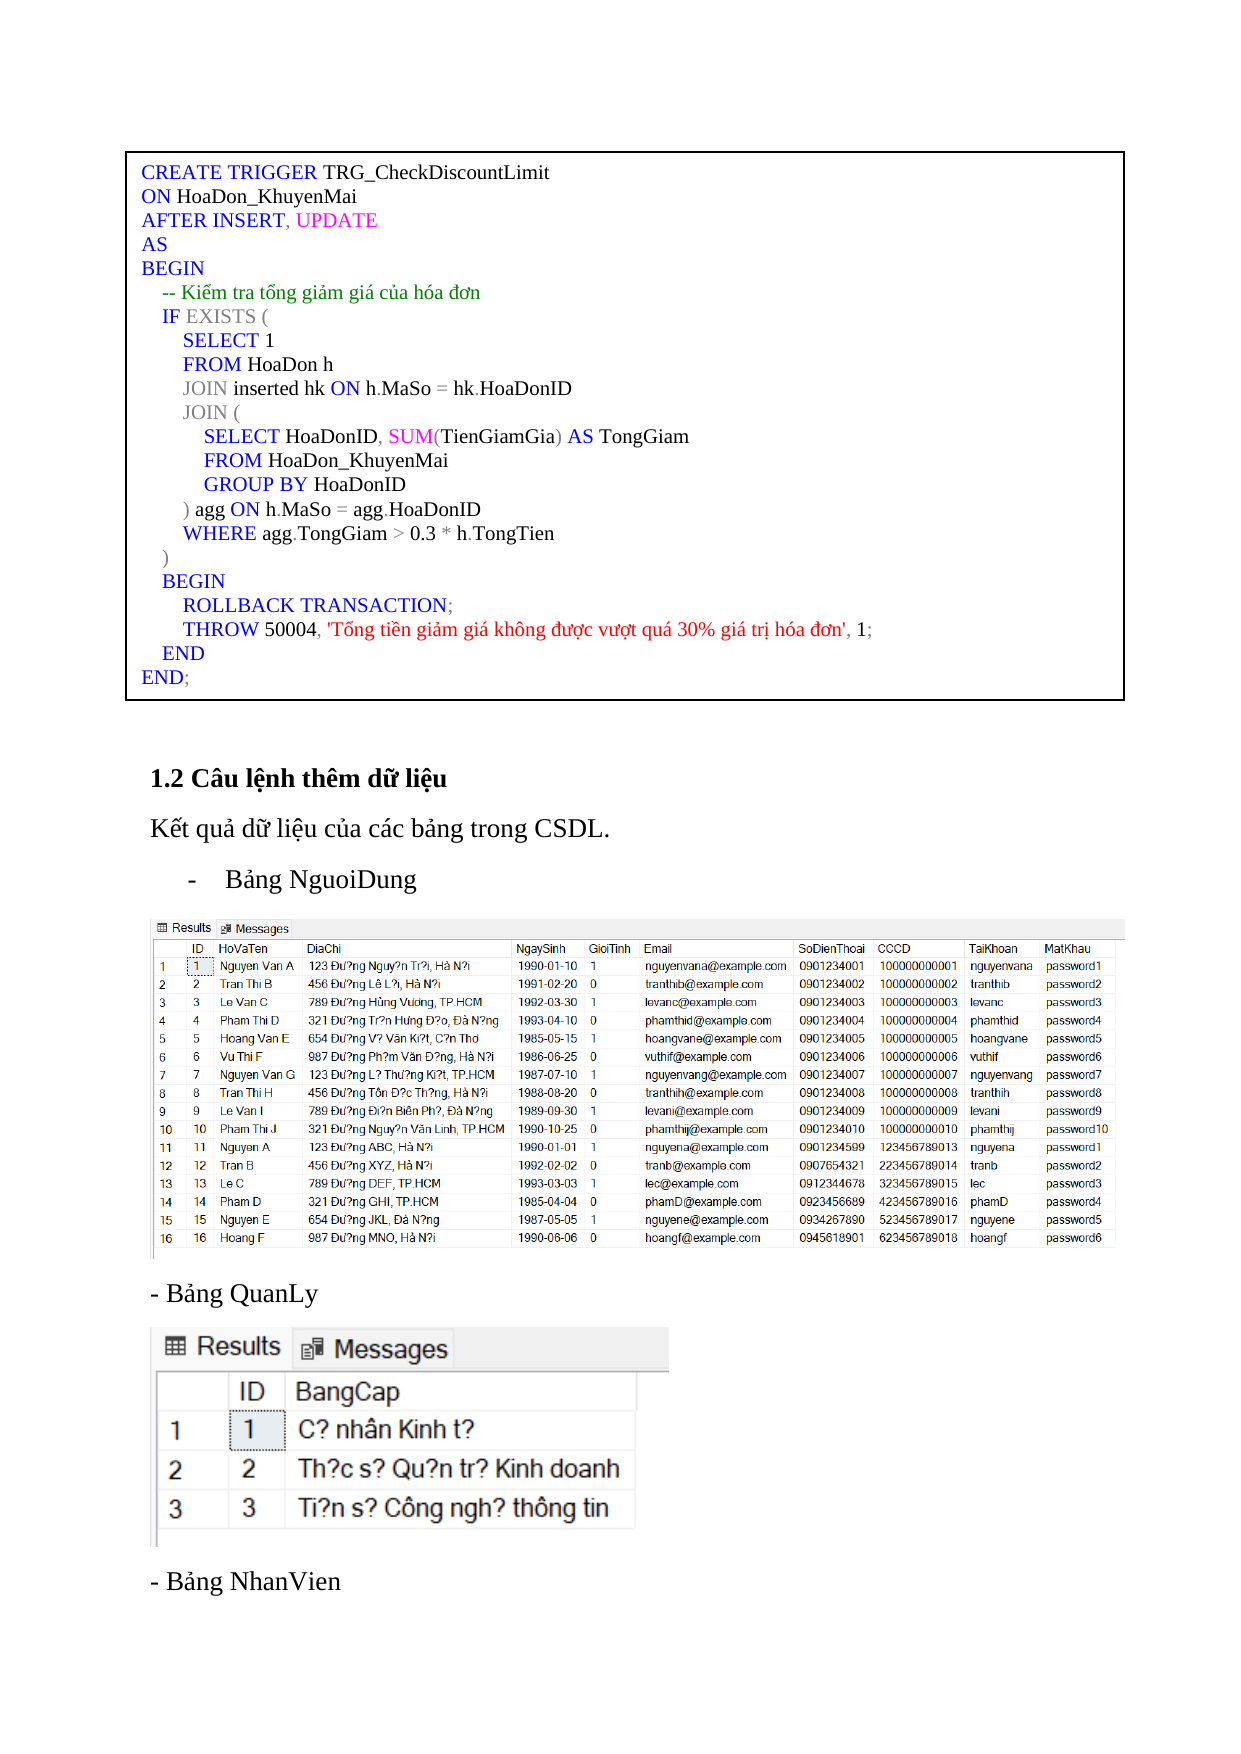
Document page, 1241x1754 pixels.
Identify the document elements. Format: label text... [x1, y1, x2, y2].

text - Bảng QuanLy [150, 1278, 1090, 1309]
list Bảng NguoiDung [187, 863, 1090, 894]
text 1.2 Câu lệnh thêm dữ liệu [150, 762, 1090, 793]
picture [150, 919, 1125, 1259]
text Kết quả dữ liệu của các bảng trong CSDL. [150, 812, 1090, 844]
text - Bảng NhanVien [150, 1565, 1090, 1597]
picture [150, 1327, 669, 1547]
